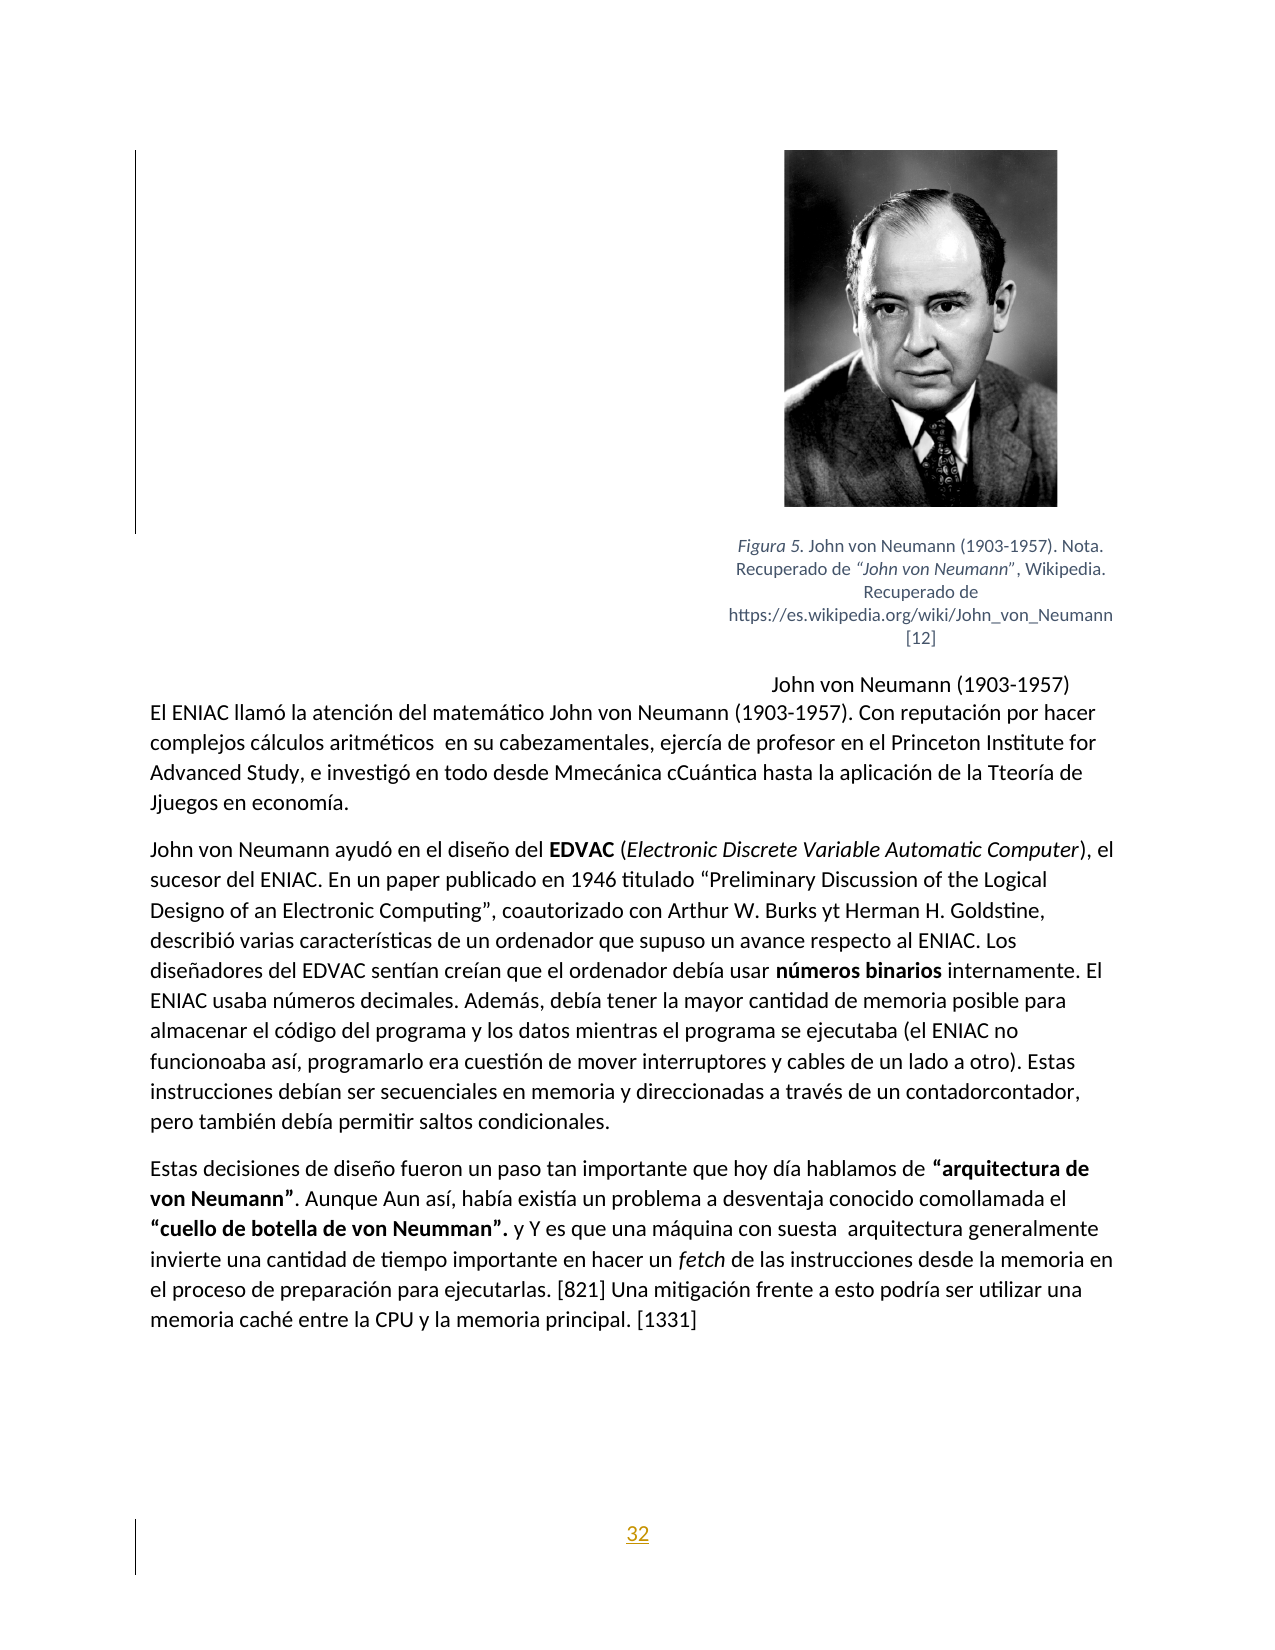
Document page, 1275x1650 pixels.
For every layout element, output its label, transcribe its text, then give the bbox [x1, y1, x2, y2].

table_header [717, 150, 1125, 670]
picture [784, 150, 1058, 507]
text John von Neumann ayudó en el diseño del EDVAC (Electronic Discrete Variable Automatic Computer), el sucesor del ENIAC. En un paper publicado en 1946 titulado “Preliminary Discussion of the Logical Designo f an Electronic Computing”, coautorizado con Arthur W.Burks Herman H.Goldstine, describió varias características de un ordenador que supuso un avance respecto al ENIAC. Los diseñadores del EDVAC que el ordenador debía usar números binarios internamente. El ENIAC usaba números decimales. Además, debía tener la mayor cantidad de memoria posible para almacenar el código de programa y los datos mientras el programa se ejecutaba (el ENIAC no funcionaba así, programarlo era cuestión de mover interruptores y cables de un lado a otro). Estas instrucciones debían ser secuenciales en memoria y direccionadas a través de un pero también debía permitir saltos condicionales. [150, 835, 1125, 1135]
text El ENIAC llamó la atención del matemático John von Neumann (1903-1957). Con reputación por hacer complejos cálculos aritméticos, ejercía de profesor en el Princeton Institute for Advanced Study, e investigó en todo desde ecánica uántica hasta la aplicación de la eoría de uego en economía. [150, 698, 1125, 817]
table_cell [717, 670, 1125, 698]
text Estas decisiones de diseño fueron un paso tan importante que hoy día hablamos de “arquitectura de von Neumann”. un el “cuello de botella de von Neumman” es que una máquina con arquitectura generalmente invierte una cantidad de tiempo importante en hacer un fetch de las instrucciones desde la memoria en el proceso de preparación para ejecutarlas. [] Una mitigación frente a esto podría ser utilizar una memoria caché entre la CPU y la memoria principal. [] [150, 1154, 1125, 1333]
